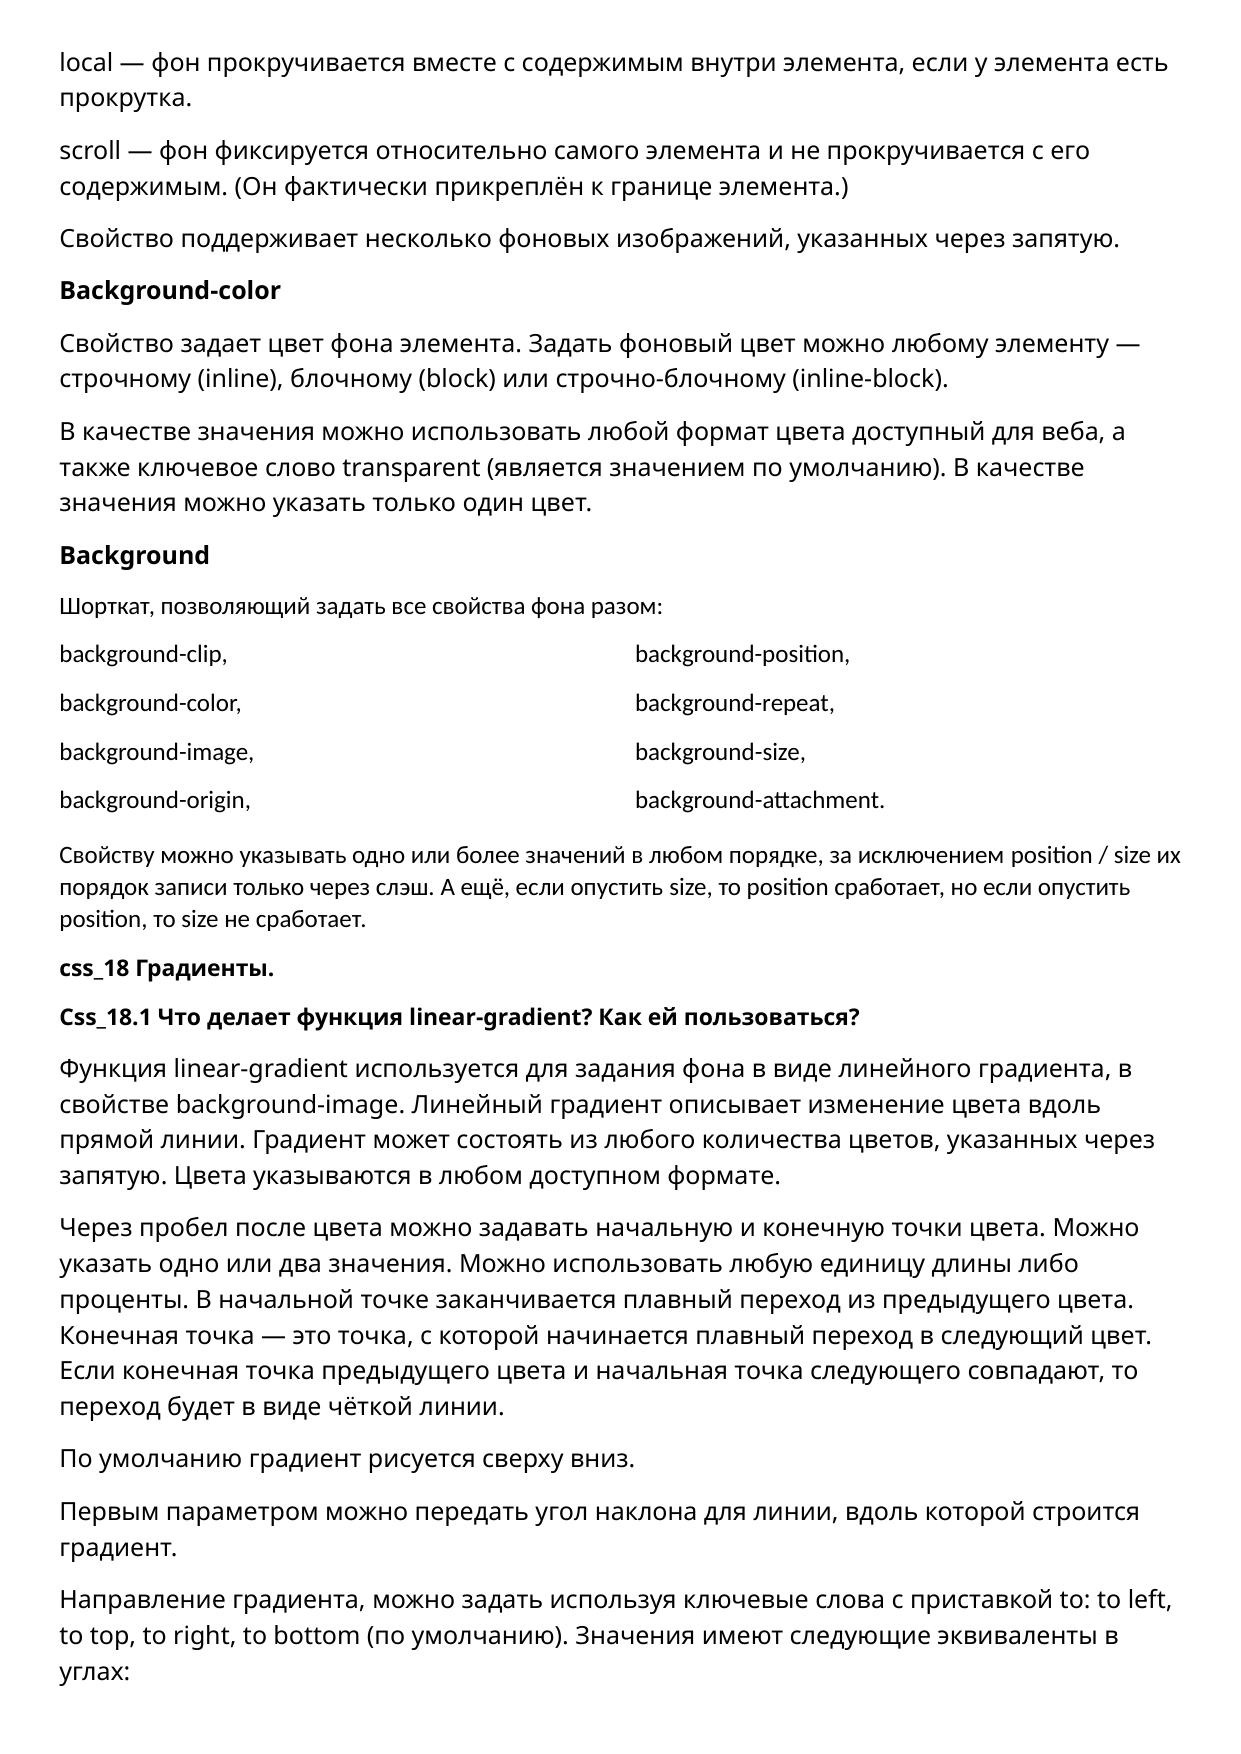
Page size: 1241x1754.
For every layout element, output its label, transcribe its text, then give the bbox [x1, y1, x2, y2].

text background-attachment. [635, 784, 1181, 815]
text background-image, [59, 736, 605, 766]
text background-clip, [59, 638, 605, 669]
text Background [59, 537, 1181, 571]
text background-position, [635, 638, 1181, 669]
text Свойству можно указывать одно или более значений в любом порядке, за исключением position / size их порядок записи только через слэш. А ещё, если опустить size, то position сработает, но если опустить position, то size не сработает. [59, 839, 1181, 933]
text По умолчанию градиент рисуется сверху вниз. [59, 1441, 1181, 1475]
text Css_18.1 Что делает функция linear-gradient? Как ей пользоваться? [59, 1001, 1181, 1032]
text Через пробел после цвета можно задавать начальную и конечную точки цвета. Можно указать одно или два значения. Можно использовать любую единицу длины либо проценты. В начальной точке заканчивается плавный переход из предыдущего цвета. Конечная точка — это точка, с которой начинается плавный переход в следующий цвет. Если конечная точка предыдущего цвета и начальная точка следующего совпадают, то переход будет в виде чёткой линии. [59, 1210, 1181, 1423]
text background-repeat, [635, 687, 1181, 718]
text Свойство задает цвет фона элемента. Задать фоновый цвет можно любому элементу — строчному (inline), блочному (block) или строчно-блочному (inline-block). [59, 325, 1181, 395]
text local — фон прокручивается вместе с содержимым внутри элемента, если у элемента есть прокрутка. [59, 44, 1181, 114]
text Направление градиента, можно задать используя ключевые слова с приставкой to: to left, to top, to right, to bottom (по умолчанию). Значения имеют следующие эквиваленты в углах: [59, 1582, 1181, 1687]
text Функция linear-gradient используется для задания фона в виде линейного градиента, в свойстве background-image. Линейный градиент описывает изменение цвета вдоль прямой линии. Градиент может состоять из любого количества цветов, указанных через запятую. Цвета указываются в любом доступном формате. [59, 1051, 1181, 1192]
text Background-color [59, 273, 1181, 307]
text В качестве значения можно использовать любой формат цвета доступный для веба, а также ключевое слово transparent (является значением по умолчанию). В качестве значения можно указать только один цвет. [59, 413, 1181, 519]
text Свойство поддерживает несколько фоновых изображений, указанных через запятую. [59, 221, 1181, 255]
text background-origin, [59, 784, 605, 815]
text css_18 Градиенты. [59, 952, 1181, 983]
text scroll — фон фиксируется относительно самого элемента и не прокручивается с его содержимым. (Он фактически прикреплён к границе элемента.) [59, 132, 1181, 202]
text background-color, [59, 687, 605, 718]
text Шорткат, позволяющий задать все свойства фона разом: [59, 590, 1181, 620]
text background-size, [635, 736, 1181, 766]
text Первым параметром можно передать угол наклона для линии, вдоль которой строится градиент. [59, 1493, 1181, 1563]
